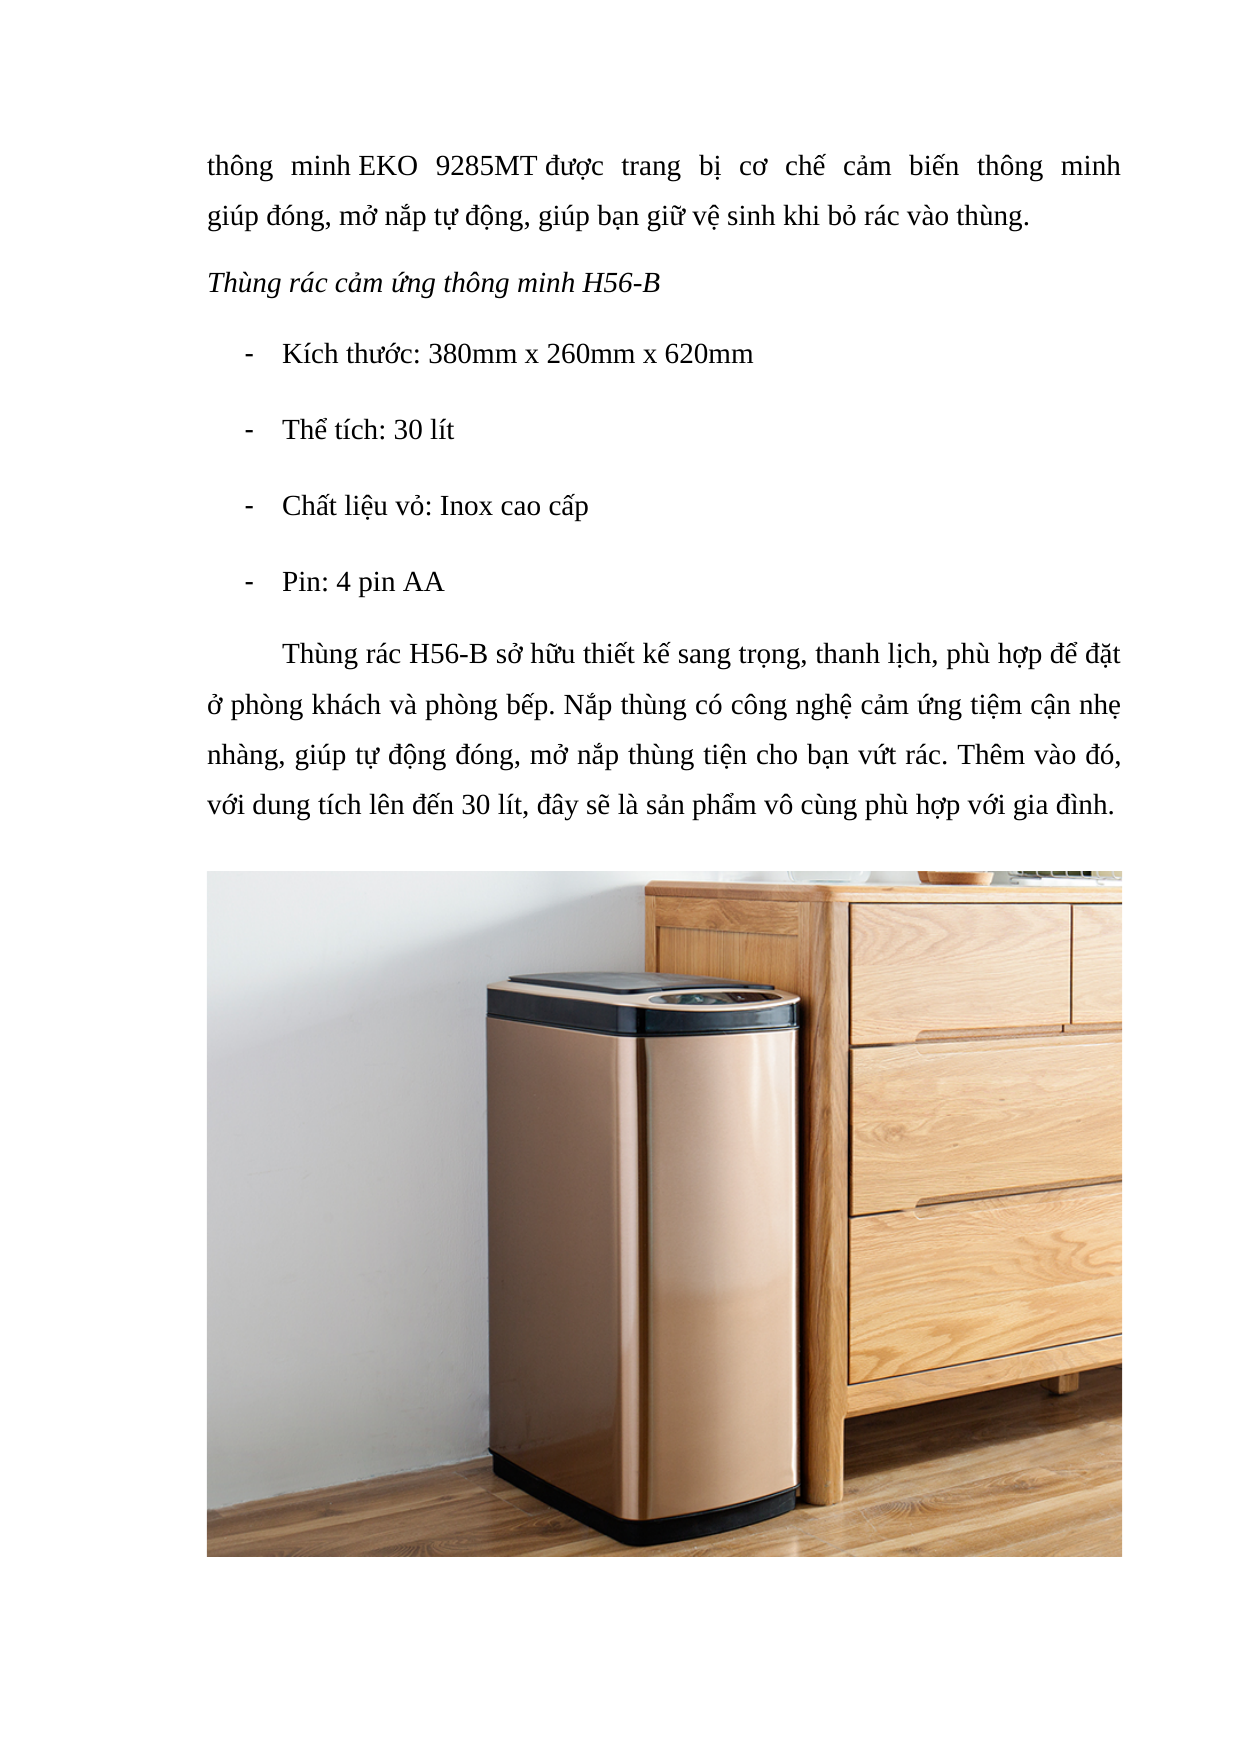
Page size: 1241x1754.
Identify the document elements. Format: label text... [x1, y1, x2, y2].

picture [206, 871, 1123, 1557]
text Thùng rác cảm ứng thông minh H56-B [207, 265, 1122, 298]
list Kích thước: 380mm x 260mm x 620mm [244, 332, 1122, 372]
list Thể tích: 30 lít [244, 408, 1122, 448]
list Pin: 4 pin AA [244, 560, 1122, 600]
list Chất liệu vỏ: Inox cao cấp [244, 484, 1122, 524]
text Thùng rác H56-B sở hữu thiết kế sang trọng, thanh lịch, phù hợp để đặt ở phòng khách và phòng bếp. Nắp thùng có công nghệ cảm ứng tiệm cận nhẹ nhàng, giúp tự động đóng, mở nắp thùng tiện cho bạn vứt rác. Thêm vào đó, với dung tích lên đến 30 lít, đây sẽ là sản phẩm vô cùng phù hợp với gia đình. [207, 637, 1122, 821]
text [207, 148, 1122, 232]
